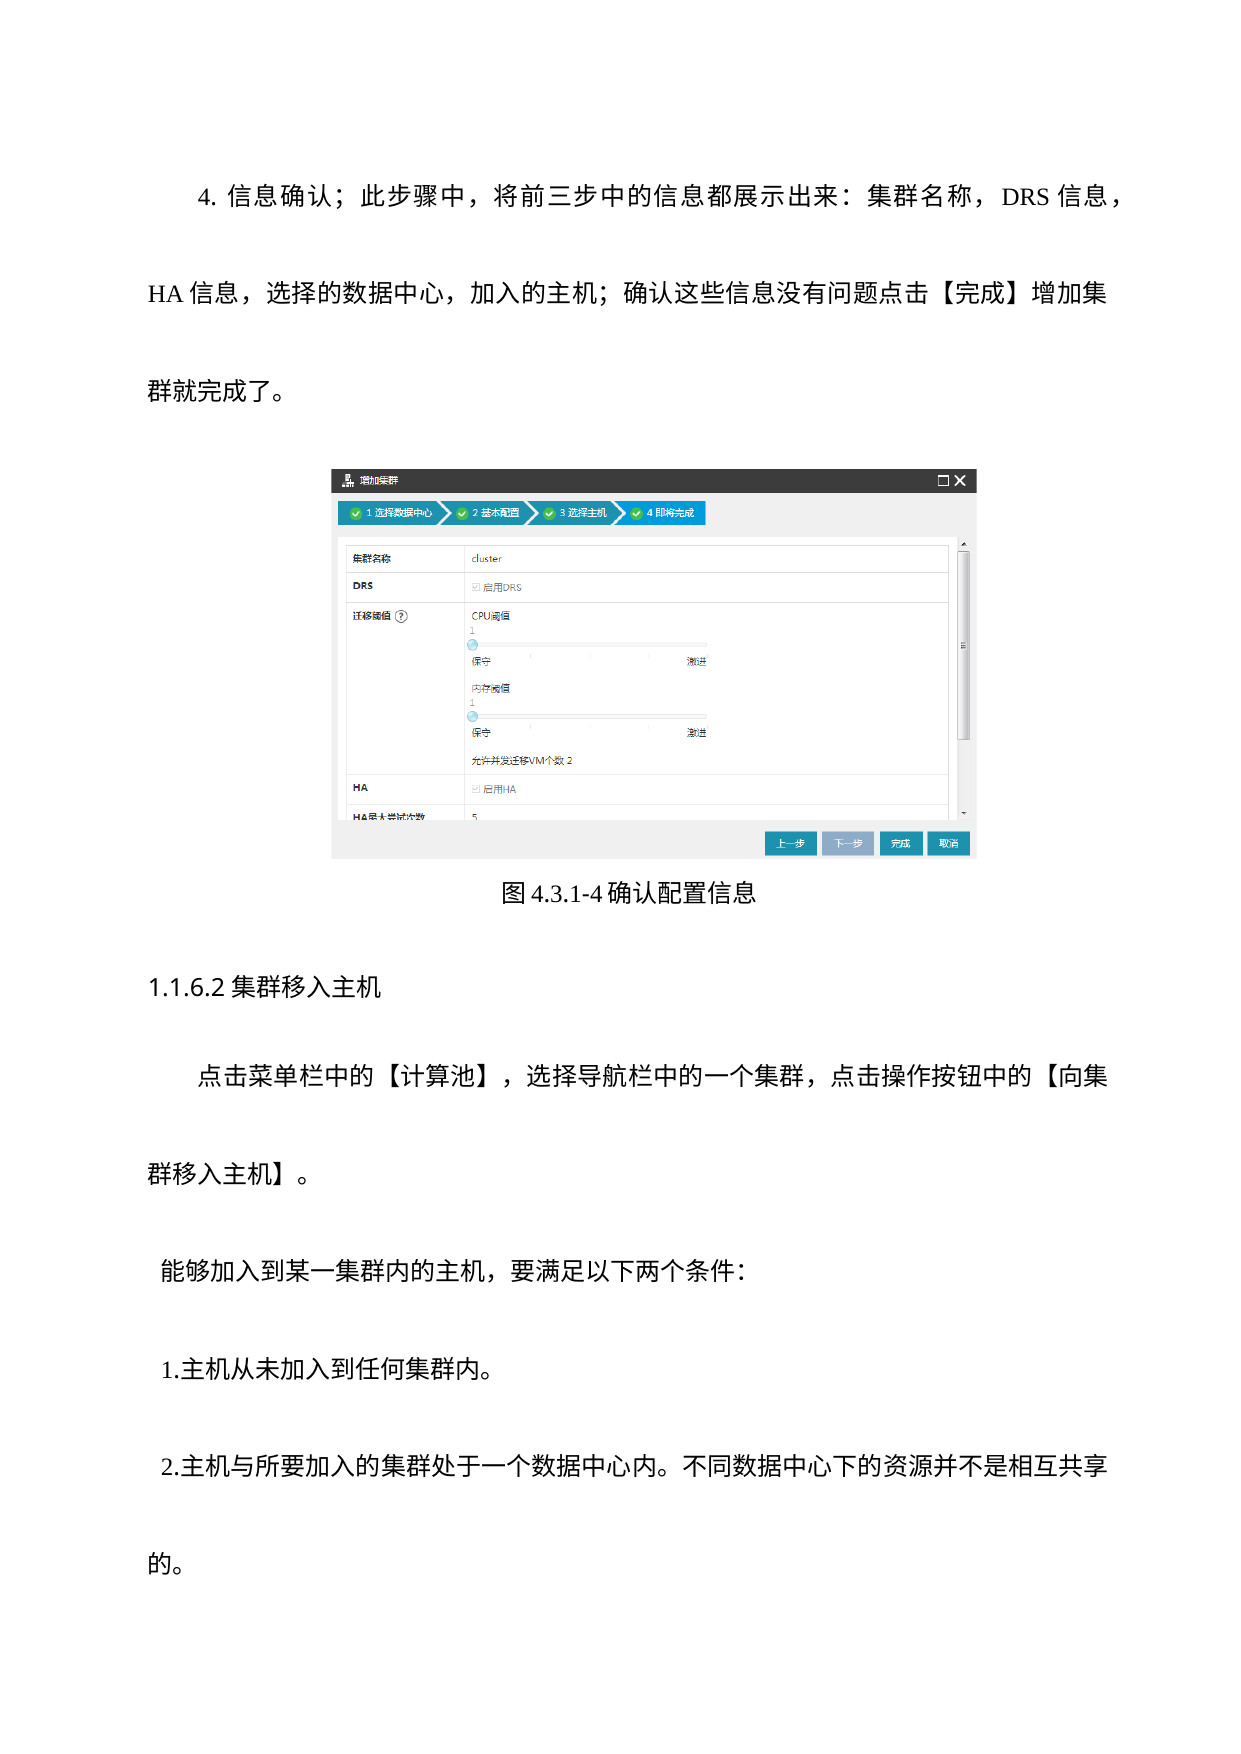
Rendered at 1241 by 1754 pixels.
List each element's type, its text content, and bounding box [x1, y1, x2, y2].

subtitle 集群移入主机 [148, 953, 1110, 1018]
text 点击菜单栏中的【计算池】，选择导航栏中的一个集群，点击操作按钮中的【向集群移入主机】。 能够加入到某一集群内的主机，要满足以下两个条件： 1.主机从未加入到任何集群内。 2.主机与所要加入的集群处于一个数据中心内。不同数据中心下的资源并不是相互共享的。 [148, 1042, 1110, 1595]
text 4. 信息确认；此步骤中，将前三步中的信息都展示出来：集群名称，DRS信息，HA信息，选择的数据中心，加入的主机；确认这些信息没有问题点击【完成】增加集群就完成了。 [148, 162, 1110, 422]
picture [331, 469, 977, 859]
